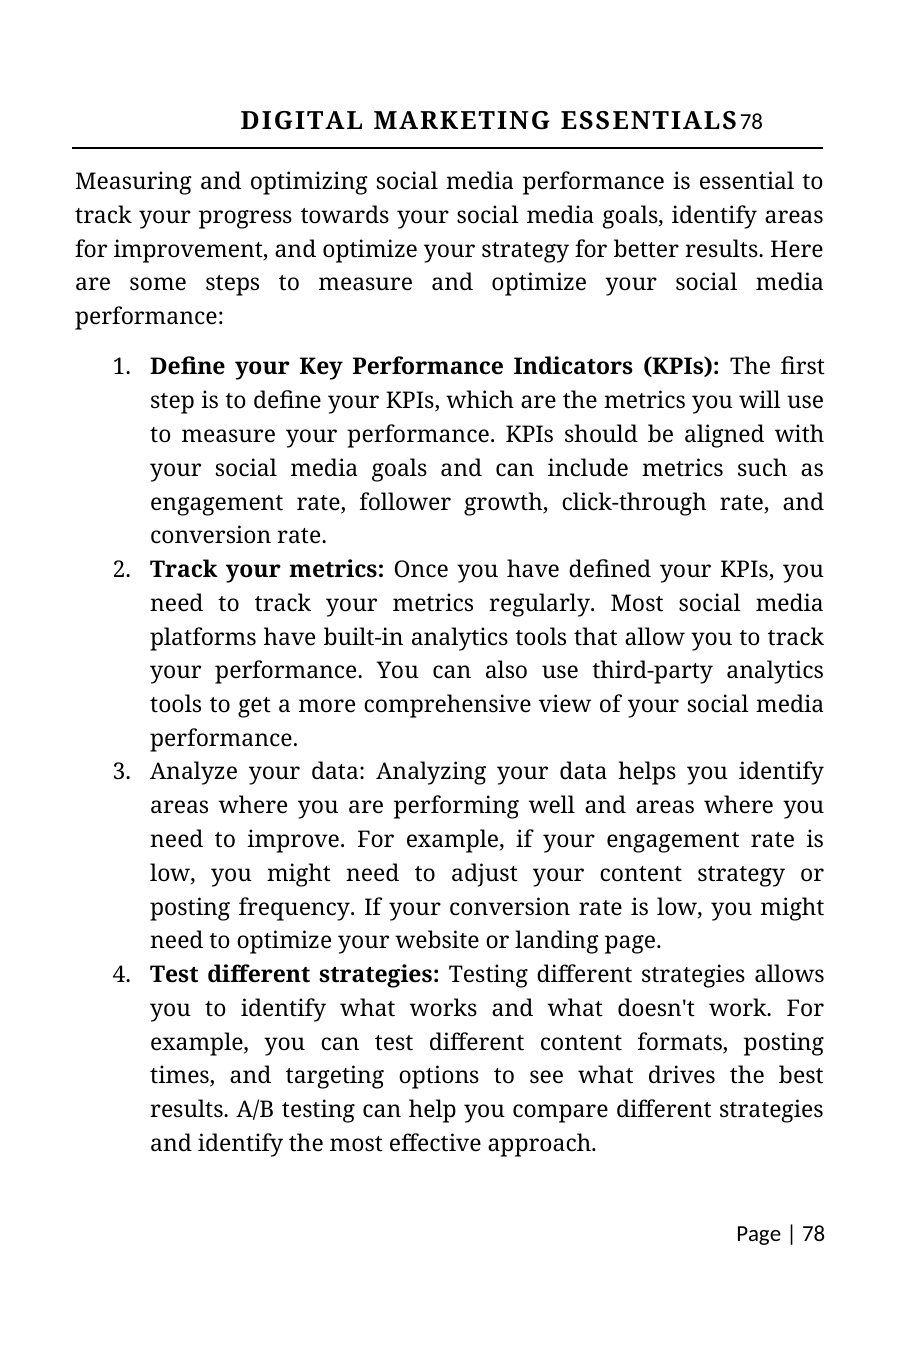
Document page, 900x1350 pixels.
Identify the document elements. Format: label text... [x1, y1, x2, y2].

list Test different strategies: Testing different strategies allows you to identify what works and what doesn't work. For example, you can test different content formats, posting times, and targeting options to see what drives the best results. A/B testing can help you compare different strategies and identify the most effective approach. [112, 958, 825, 1158]
list Analyze your data: Analyzing your data helps you identify areas where you are performing well and areas where you need to improve. For example, if your engagement rate is low, you might need to adjust your content strategy or posting frequency. If your conversion rate is low, you might need to optimize your website or landing page. [112, 756, 825, 956]
list Define your Key Performance Indicators (KPIs): The first step is to define your KPIs, which are the metrics you will use to measure your performance. KPIs should be aligned with your social media goals and can include metrics such as engagement rate, follower growth, click-through rate, and conversion rate. [112, 351, 825, 551]
list Track your metrics: Once you have defined your KPIs, you need to track your metrics regularly. Most social media platforms have built-in analytics tools that allow you to track your performance. You can also use third-party analytics tools to get a more comprehensive view of your social media performance. [112, 553, 825, 753]
text Measuring and optimizing social media performance is essential to track your progress towards your social media goals, identify areas for improvement, and optimize your strategy for better results. Here are some steps to measure and optimize your social media performance: [75, 165, 825, 331]
